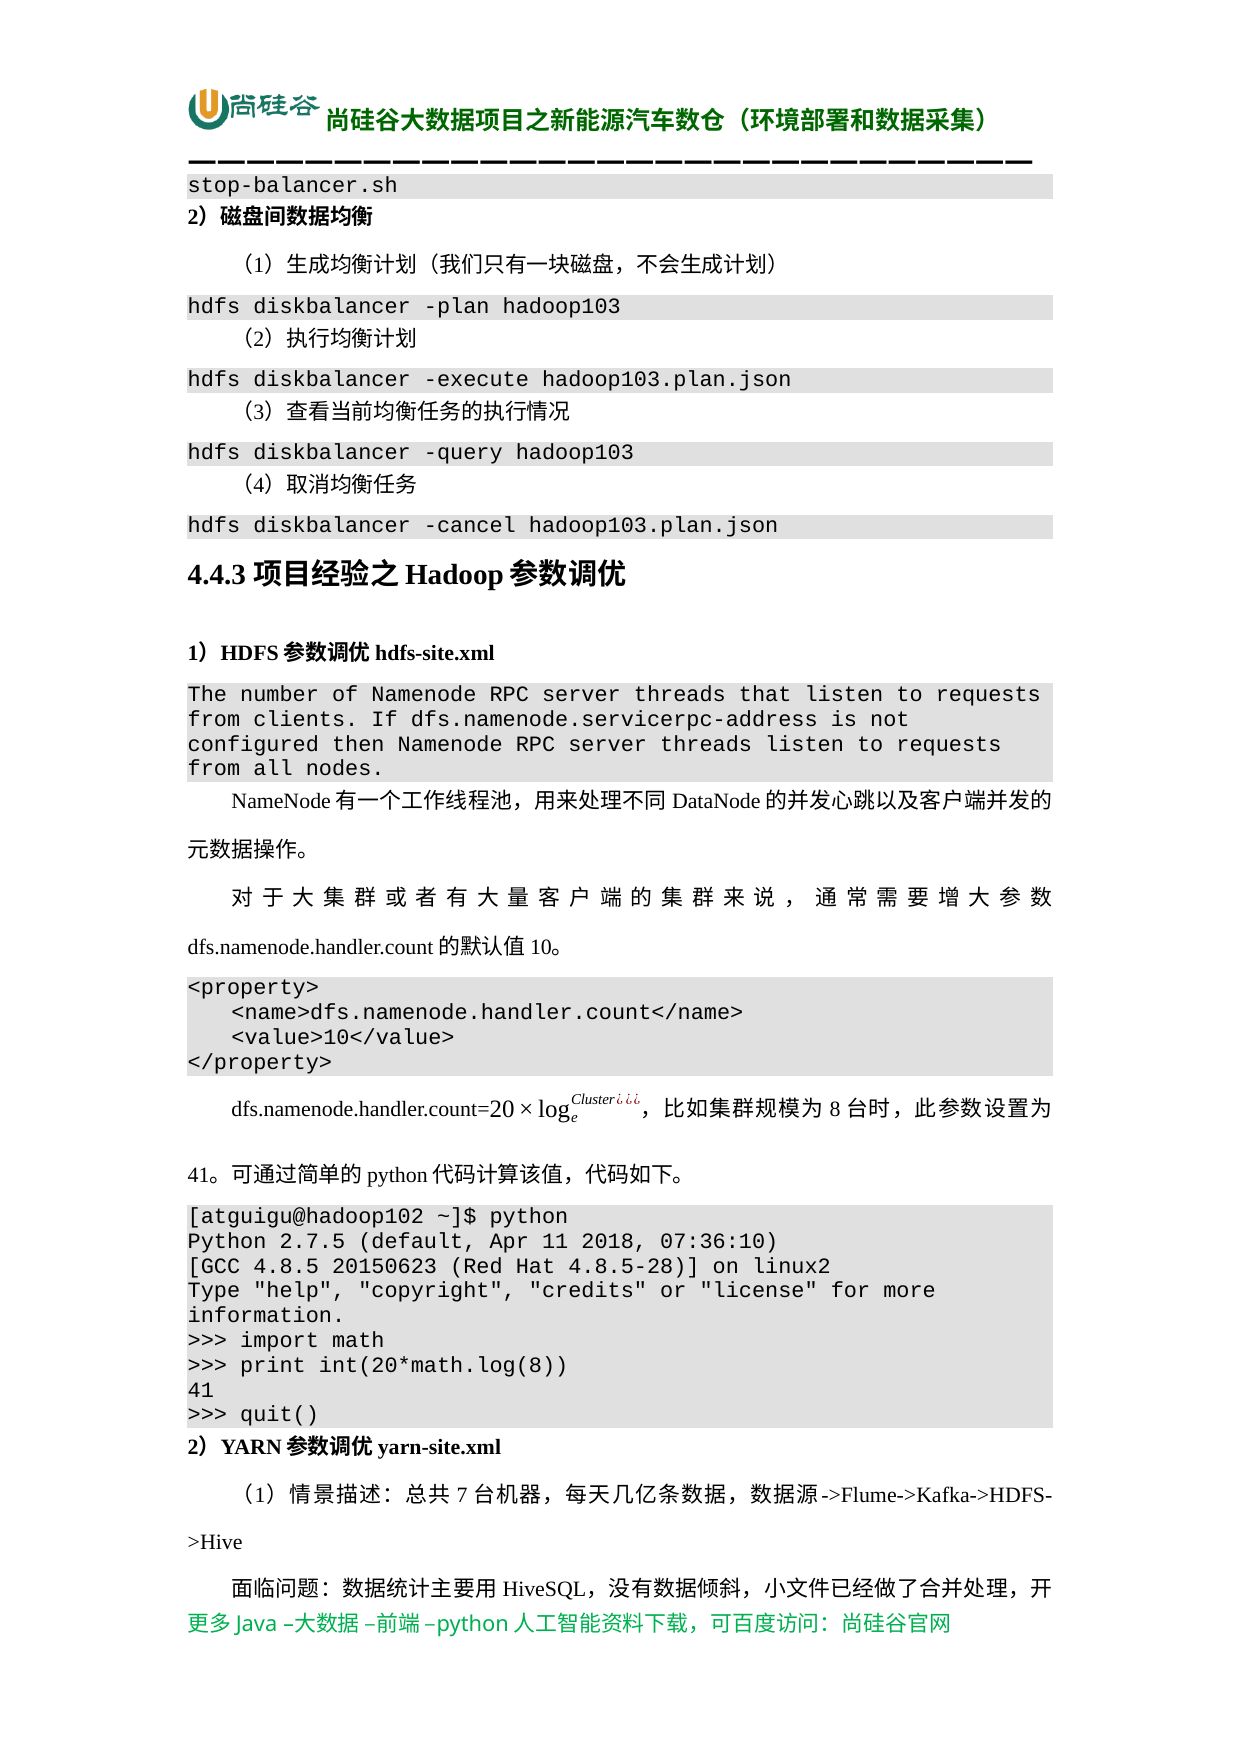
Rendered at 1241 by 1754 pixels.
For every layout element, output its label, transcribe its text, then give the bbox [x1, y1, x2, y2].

text 2）YARN参数调优yarn-site.xml [187, 1428, 1053, 1461]
text >>> print int(20*math.log(8)) [187, 1354, 1053, 1379]
text 2）磁盘间数据均衡 [187, 199, 1053, 231]
text >>> quit() [187, 1404, 1053, 1428]
text hdfs diskbalancer -query hadoop103 [187, 442, 1053, 466]
text （1）情景描述：总共7台机器，每天几亿条数据，数据源->Flume->Kafka->HDFS->Hive [187, 1477, 1053, 1558]
text <value>10</value> [187, 1026, 1053, 1051]
text dfs.namenode.handler.count=，比如集群规模为8台时，此参数设置为41。可通过简单的python代码计算该值，代码如下。 [187, 1076, 1053, 1189]
text （3）查看当前均衡任务的执行情况 [187, 393, 1053, 426]
text 41 [187, 1379, 1053, 1404]
text hdfs diskbalancer -cancel hadoop103.plan.json [187, 515, 1053, 539]
text stop-balancer.sh [187, 174, 1053, 199]
text [atguigu@hadoop102 ~]$ python [187, 1205, 1053, 1230]
text （2）执行均衡计划 [187, 320, 1053, 353]
text 1）HDFS参数调优hdfs-site.xml [187, 635, 1053, 667]
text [187, 1571, 1053, 1603]
text Python 2.7.5 (default, Apr 11 2018, 07:36:10) [187, 1230, 1053, 1255]
text >>> import math [187, 1329, 1053, 1354]
text hdfs diskbalancer -plan hadoop103 [187, 295, 1053, 320]
text hdfs diskbalancer -execute hadoop103.plan.json [187, 368, 1053, 393]
text Type "help", "copyright", "credits" or "license" for more information. [187, 1280, 1053, 1329]
text 对于大集群或者有大量客户端的集群来说，通常需要增大参数dfs.namenode.handler.count的默认值10。 [187, 879, 1053, 961]
text 4.4.3 项目经验之Hadoop参数调优 [187, 539, 1053, 604]
text </property> [187, 1051, 1053, 1076]
text （4）取消均衡任务 [187, 466, 1053, 499]
text NameNode有一个工作线程池，用来处理不同DataNode的并发心跳以及客户端并发的元数据操作。 [187, 782, 1053, 864]
text <name>dfs.namenode.handler.count</name> [187, 1001, 1053, 1026]
text （1）生成均衡计划（我们只有一块磁盘，不会生成计划） [187, 247, 1053, 279]
text [GCC 4.8.5 20150623 (Red Hat 4.8.5-28)] on linux2 [187, 1255, 1053, 1280]
text <property> [187, 977, 1053, 1001]
text The number of Namenode RPC server threads that listen to requests from clients. If dfs.namenode.servicerpc-address is not configured then Namenode RPC server threads listen to requests from all nodes. [187, 683, 1053, 782]
